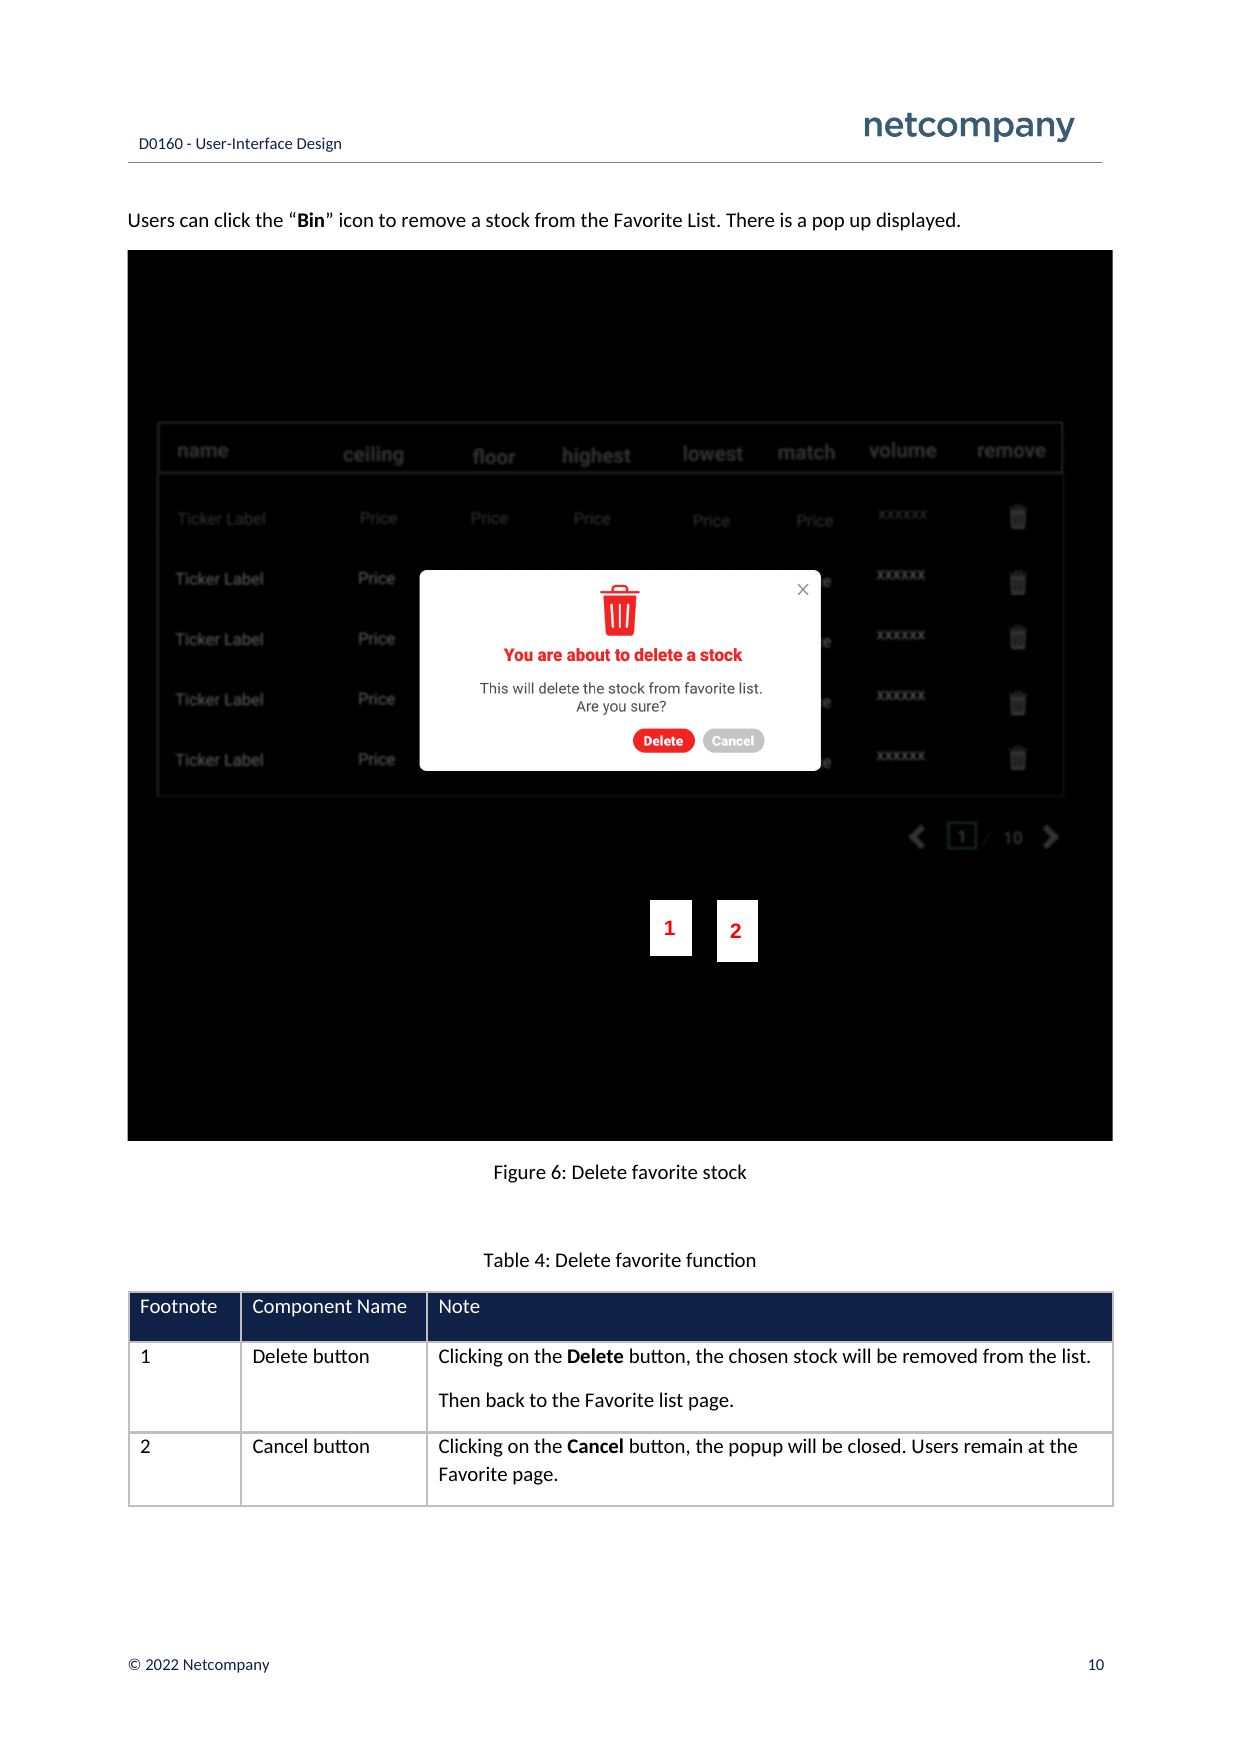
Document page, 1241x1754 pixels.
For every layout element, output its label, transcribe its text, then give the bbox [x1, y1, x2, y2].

table_cell Clicking on the Delete button, the chosen stock will be removed from the list. Then back to the Favorite list page. [428, 1343, 1112, 1431]
table_cell Delete button [242, 1343, 426, 1431]
picture [127, 250, 1113, 1141]
table_header Component Name [242, 1293, 426, 1341]
text Users can click the “Bin” icon to remove a stock from the Favorite List. There is a pop up displayed. [127, 207, 1113, 232]
table_cell Clicking on the Cancel button, the popup will be closed. Users remain at the Favorite page. [428, 1434, 1112, 1505]
table_header Footnote [130, 1293, 240, 1341]
picture [847, 102, 1092, 150]
table_cell 2 [130, 1434, 240, 1505]
table_cell Cancel button [242, 1434, 426, 1505]
table_header Note [428, 1293, 1112, 1341]
table_cell 1 [130, 1343, 240, 1431]
